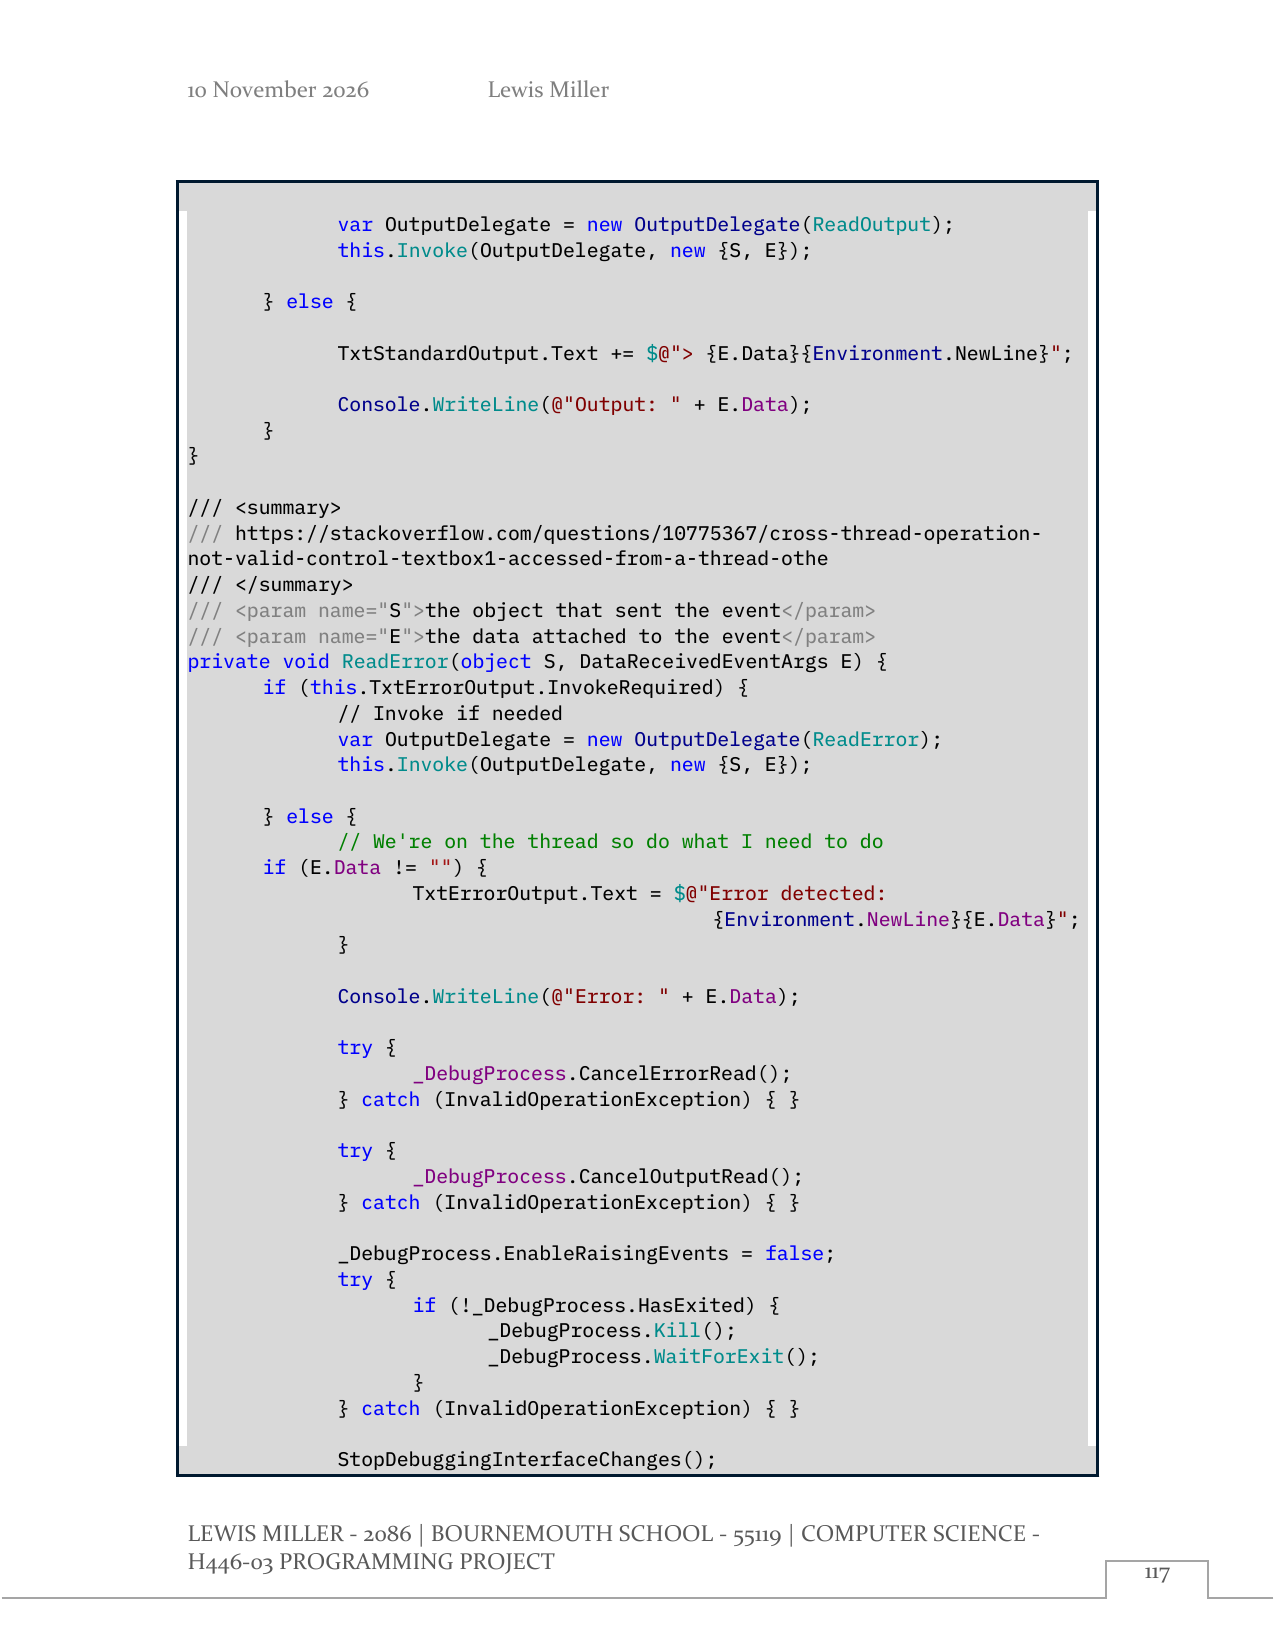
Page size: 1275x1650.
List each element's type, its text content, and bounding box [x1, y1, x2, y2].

text Console.WriteLine(@"Error: " + E.Data); [187, 983, 1088, 1009]
text _DebugProcess.Kill(); [187, 1317, 1088, 1343]
text var OutputDelegate = new OutputDelegate(ReadOutput); [187, 211, 1088, 237]
text } catch (InvalidOperationException) { } [187, 1189, 1088, 1214]
text if (!_DebugProcess.HasExited) { [187, 1292, 1088, 1317]
text /// <summary> [187, 494, 1088, 520]
text // Invoke if needed [187, 700, 1088, 726]
text var OutputDelegate = new OutputDelegate(ReadError); [187, 726, 1088, 751]
text if (this.TxtErrorOutput.InvokeRequired) { [187, 674, 1088, 700]
text } catch (InvalidOperationException) { } [187, 1086, 1088, 1112]
text /// https://stackoverflow.com/questions/10775367/cross-thread-operation-not-valid-control-textbox1-accessed-from-a-thread-othe [187, 520, 1088, 571]
text this.Invoke(OutputDelegate, new {S, E}); [187, 751, 1088, 777]
text } catch (InvalidOperationException) { } [187, 1394, 1088, 1420]
text this.Invoke(OutputDelegate, new {S, E}); [187, 237, 1088, 262]
text if (E.Data != "") { [187, 854, 1088, 880]
text } [187, 443, 1088, 468]
text } [187, 417, 1088, 443]
text _DebugProcess.CancelErrorRead(); [187, 1060, 1088, 1086]
text _DebugProcess.WaitForExit(); [187, 1343, 1088, 1369]
text TxtStandardOutput.Text += $@"> {E.Data}{Environment.NewLine}"; [187, 340, 1088, 365]
text private void ReadError(object S, DataReceivedEventArgs E) { [187, 648, 1088, 674]
text TxtErrorOutput.Text = $@"Error detected: [187, 880, 1088, 906]
text try { [187, 1137, 1088, 1163]
text _DebugProcess.CancelOutputRead(); [187, 1163, 1088, 1189]
text } [187, 1369, 1088, 1394]
text /// <param name="S">the object that sent the event</param> [187, 597, 1088, 623]
text _DebugProcess.EnableRaisingEvents = false; [187, 1240, 1088, 1266]
text /// </summary> [187, 571, 1088, 597]
text } else { [187, 803, 1088, 828]
text try { [187, 1266, 1088, 1292]
text try { [187, 1034, 1088, 1060]
text // We're on the thread so do what I need to do [187, 828, 1088, 854]
text } [187, 931, 1088, 957]
text /// <param name="E">the data attached to the event</param> [187, 623, 1088, 648]
text } else { [187, 288, 1088, 314]
text Console.WriteLine(@"Output: " + E.Data); [187, 391, 1088, 417]
text StopDebuggingInterfaceChanges(); [179, 1441, 1096, 1474]
text {Environment.NewLine}{E.Data}"; [187, 906, 1088, 931]
